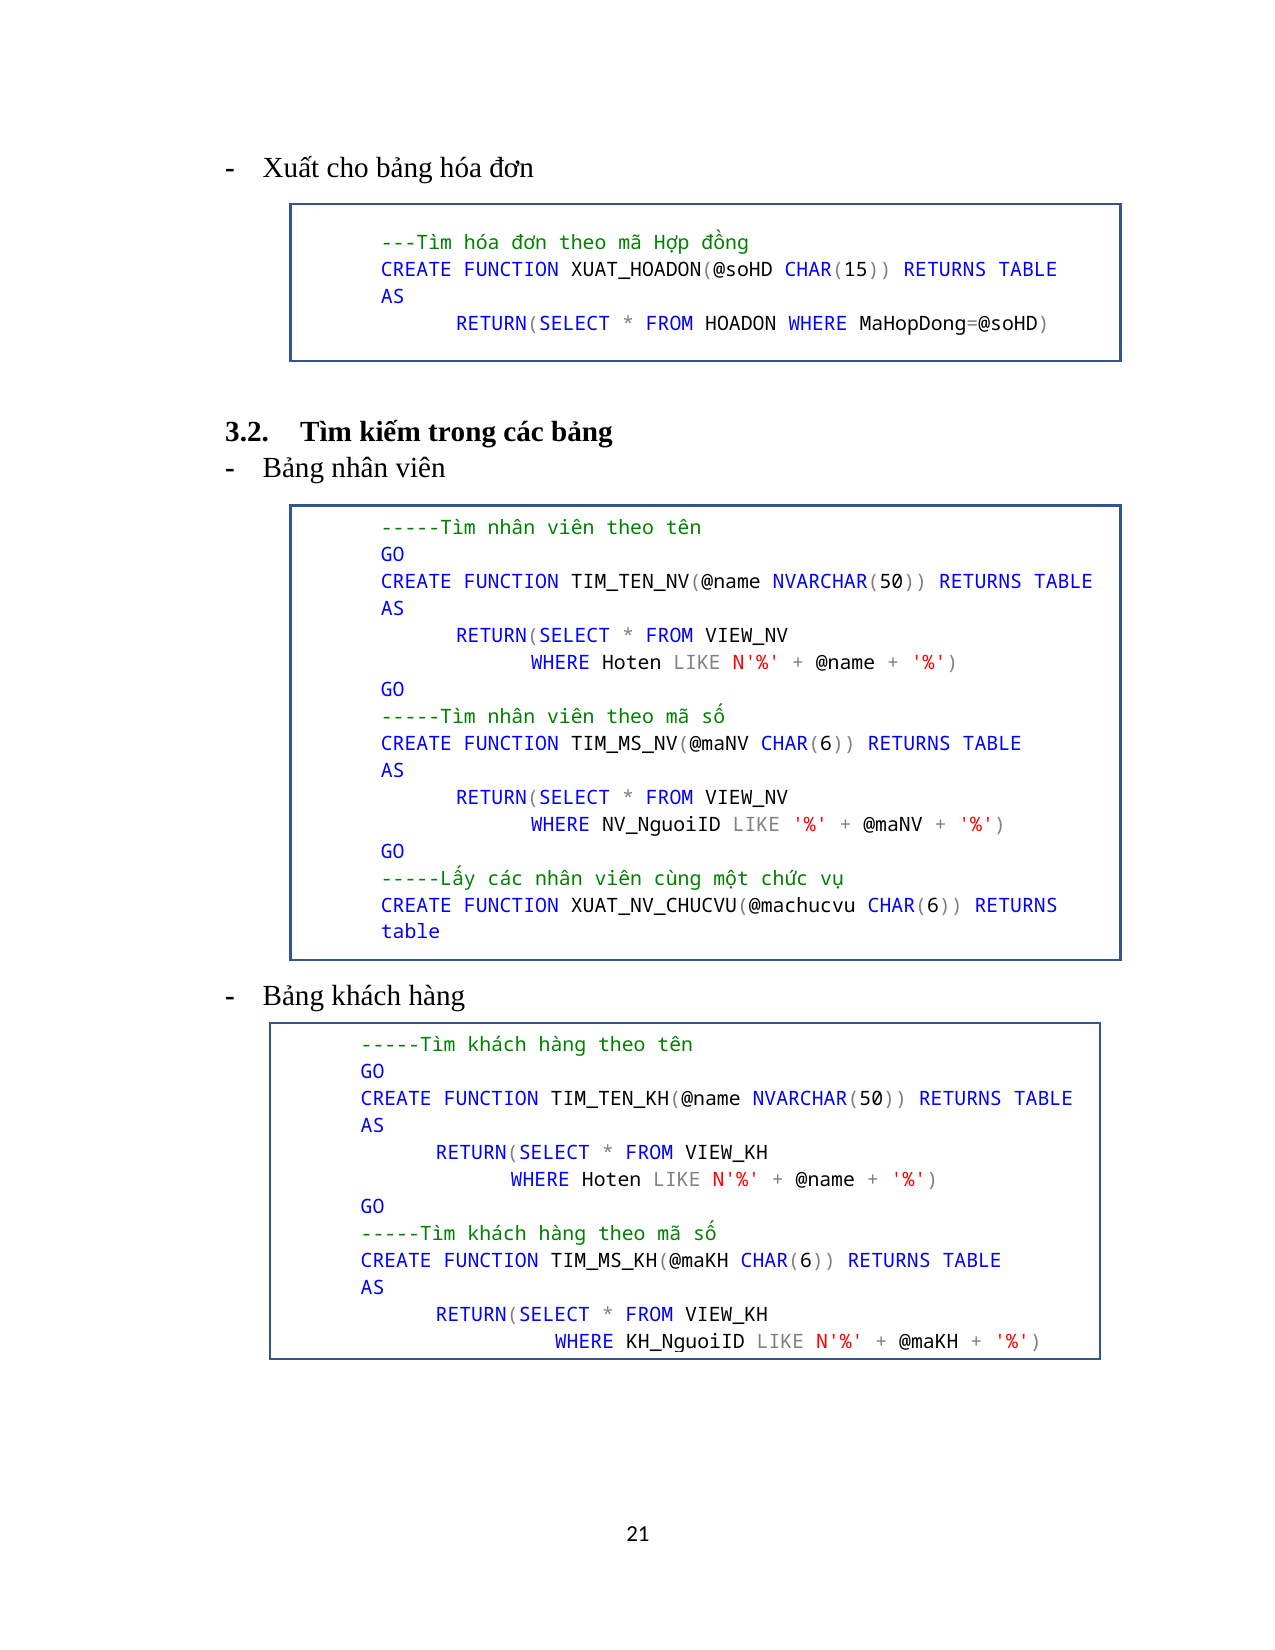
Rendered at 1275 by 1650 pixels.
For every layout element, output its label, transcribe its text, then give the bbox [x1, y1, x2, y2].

list Bảng nhân viên [225, 450, 1125, 484]
list Tìm kiếm trong các bảng [225, 414, 1125, 448]
list Xuất cho bảng hóa đơn [225, 150, 1125, 183]
list Bảng khách hàng [225, 978, 1125, 1012]
